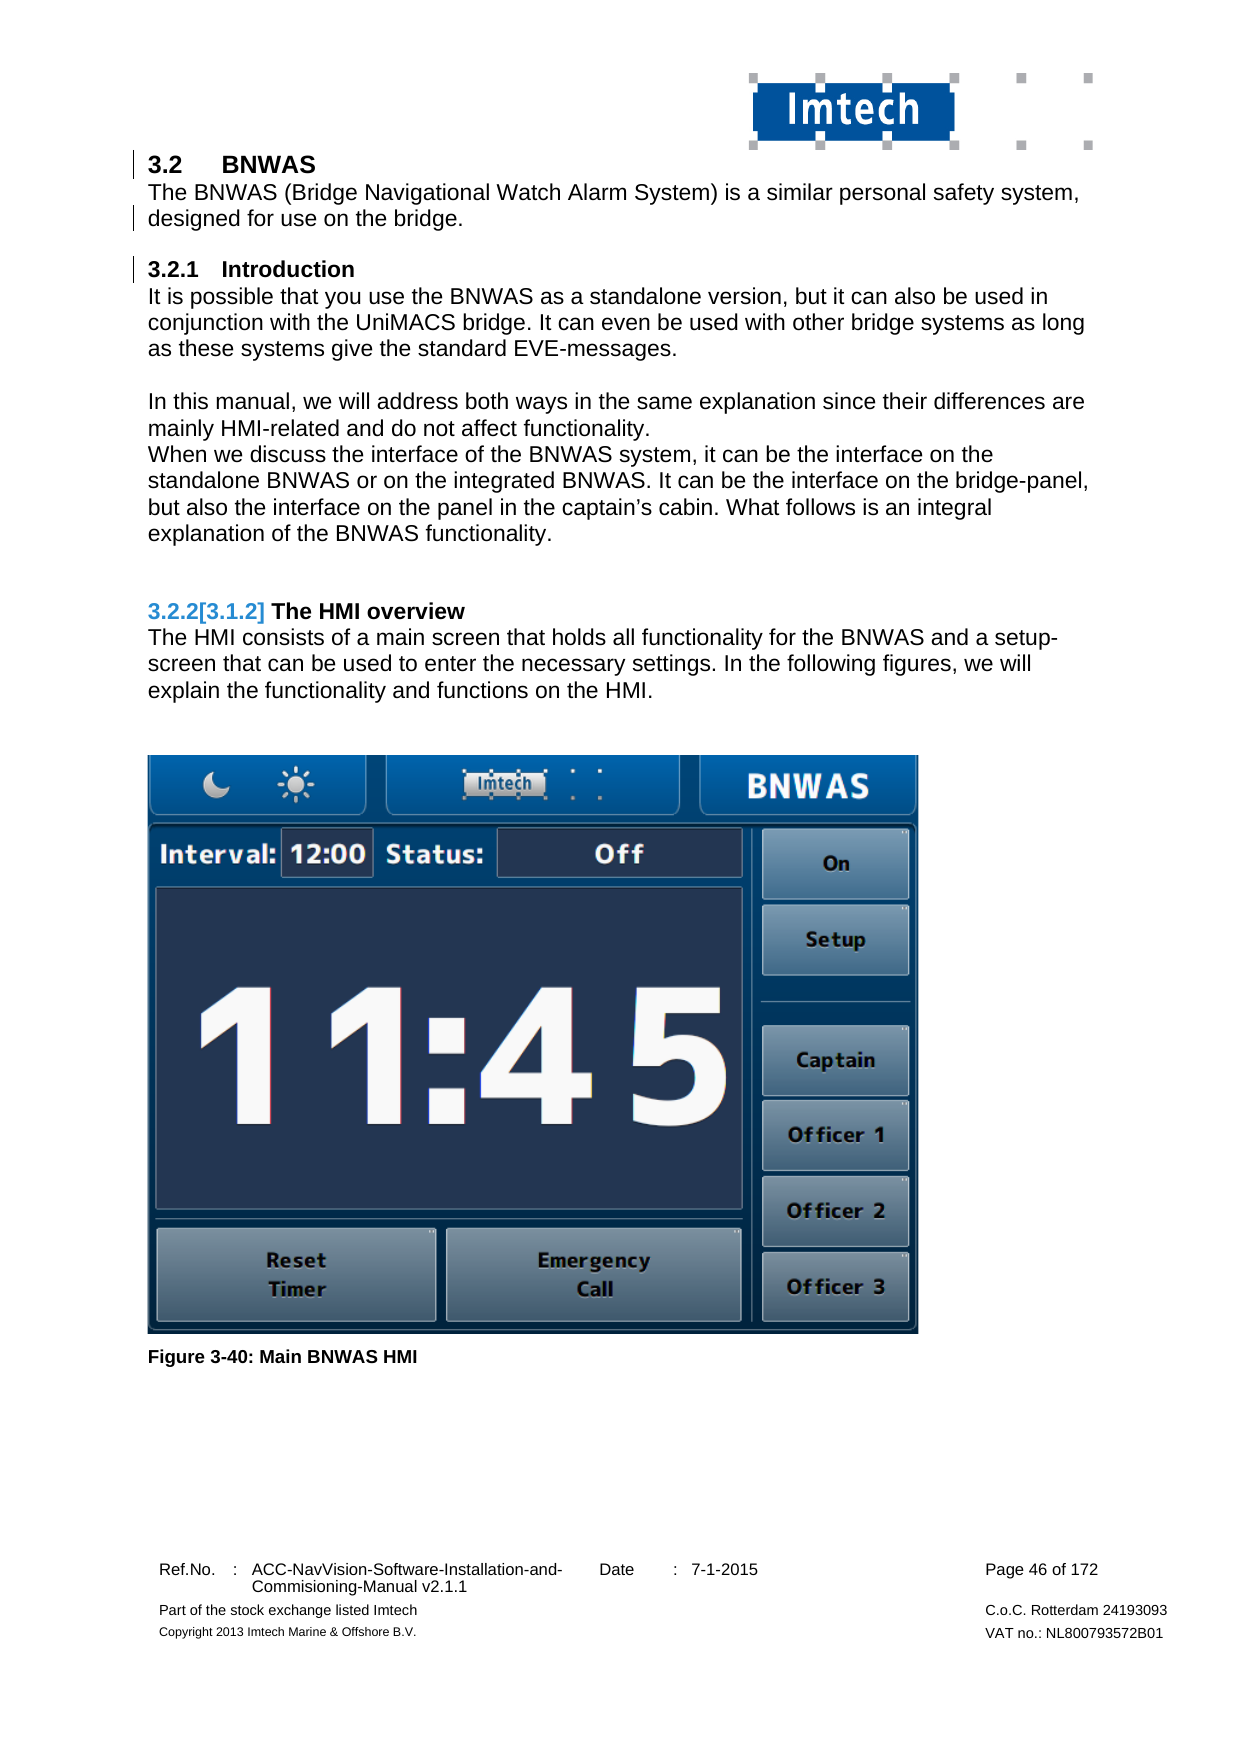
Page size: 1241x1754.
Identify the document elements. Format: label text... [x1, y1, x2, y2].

picture [748, 73, 1093, 150]
text It is possible that you use the BNWAS as a standalone version, but it can also be used in conjunction with the UniMACS bridge. It can even be used with other bridge systems as long as these systems give the standard EVE-messages. [148, 283, 1093, 362]
picture [147, 755, 919, 1334]
subtitle BNWAS [148, 150, 1093, 179]
subtitle The HMI overview [148, 598, 1093, 624]
subtitle Introduction [148, 256, 1093, 283]
text In this manual, we will address both ways in the same explanation since their differences are mainly HMI-related and do not affect functionality. [148, 388, 1093, 441]
text The BNWAS (Bridge Navigational Watch Alarm System) is a similar personal safety system, designed for use on the bridge. [148, 179, 1093, 231]
text The HMI consists of a main screen that holds all functionality for the BNWAS and a setup-screen that can be used to enter the necessary settings. In the following figures, we will explain the functionality and functions on the HMI. [148, 624, 1093, 703]
text When we discuss the interface of the BNWAS system, it can be the interface on the standalone BNWAS or on the integrated BNWAS. It can be the interface on the bridge-panel, but also the interface on the panel in the captain’s cabin. What follows is an integral explanation of the BNWAS functionality. [148, 441, 1093, 546]
